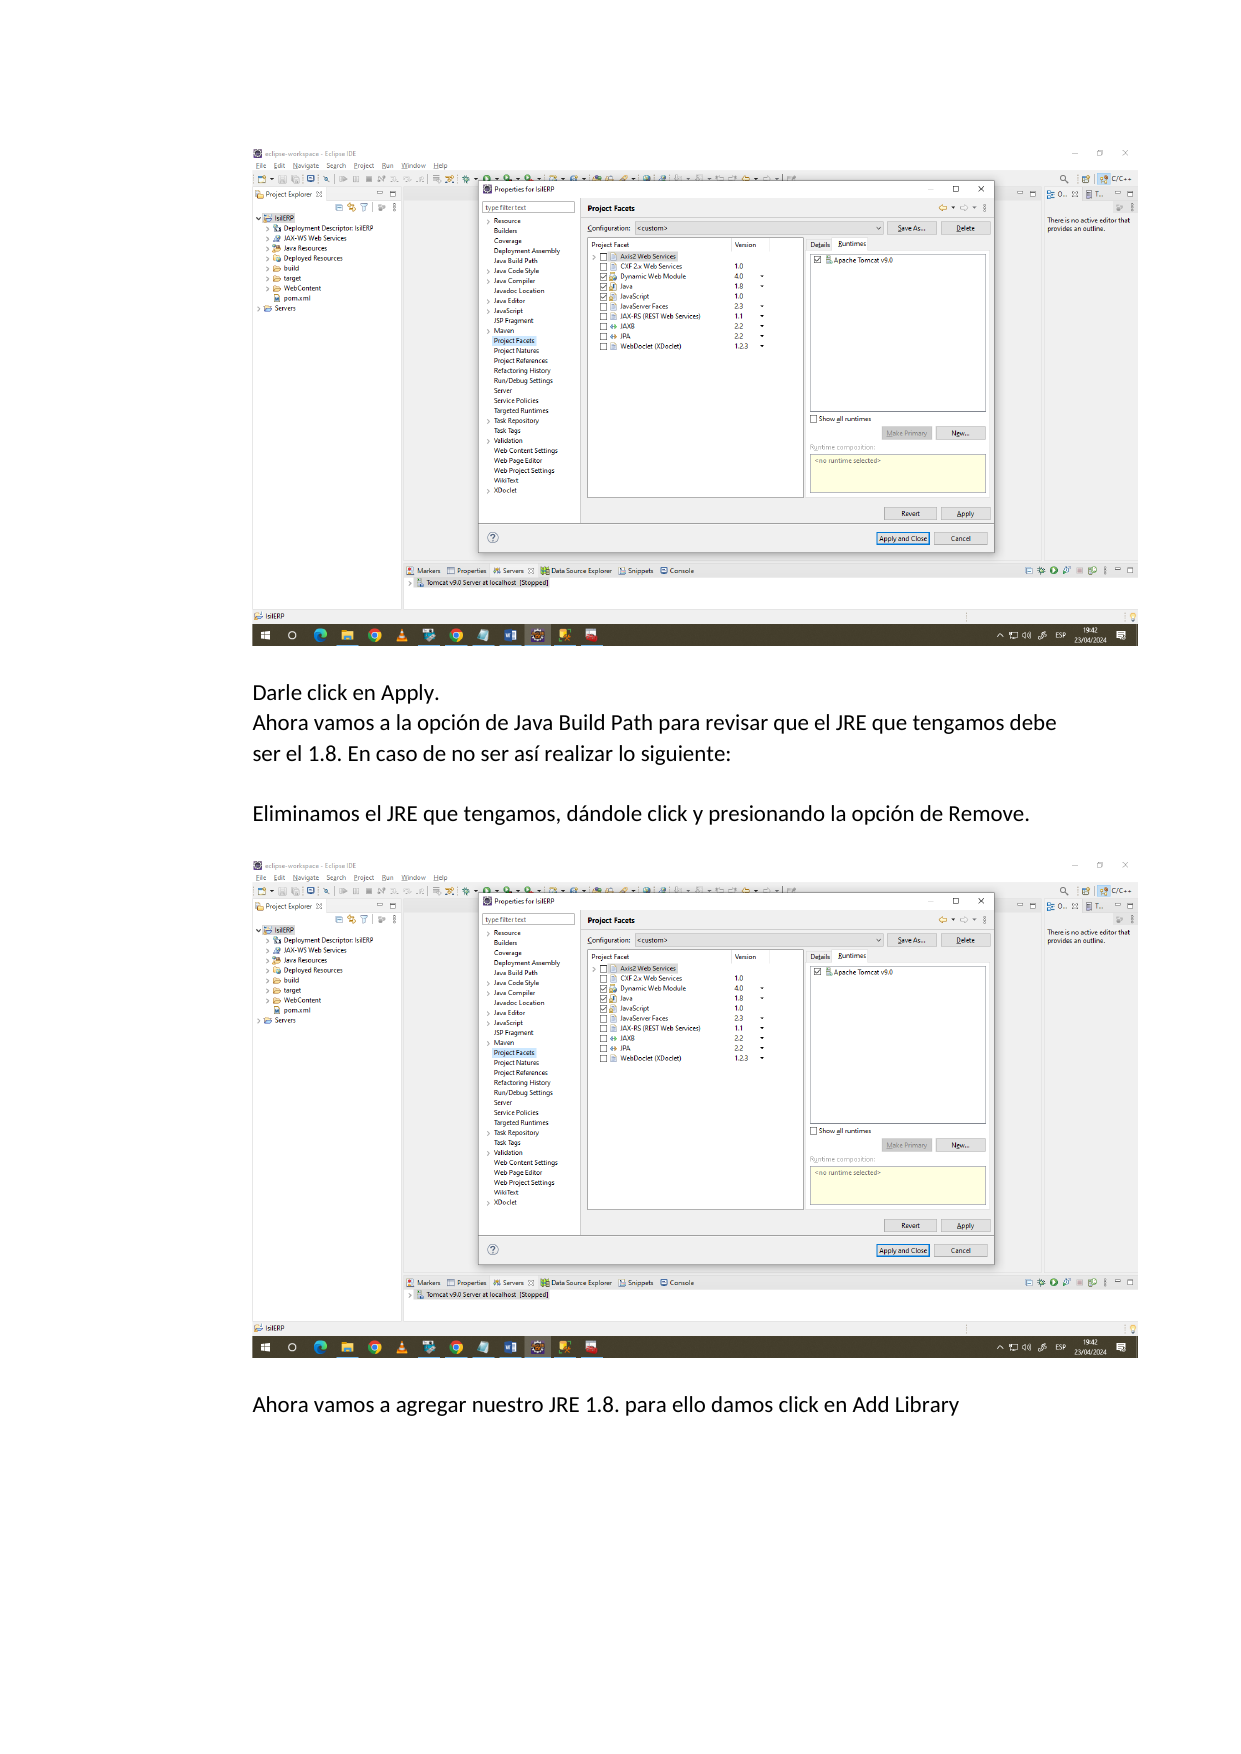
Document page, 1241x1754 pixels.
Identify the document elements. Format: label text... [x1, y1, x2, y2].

list Eliminamos el JRE que tengamos, dándole click y presionando la opción de Remove. [252, 799, 1063, 827]
list Darle click en Apply. [252, 678, 1063, 706]
picture [252, 147, 1138, 646]
picture [252, 859, 1138, 1358]
list Ahora vamos a agregar nuestro JRE 1.8. para ello damos click en Add Library [252, 1390, 1063, 1418]
list Ahora vamos a la opción de Java Build Path para revisar que el JRE que tengamos debe ser el 1.8. En caso de no ser así realizar lo siguiente: [252, 708, 1063, 767]
